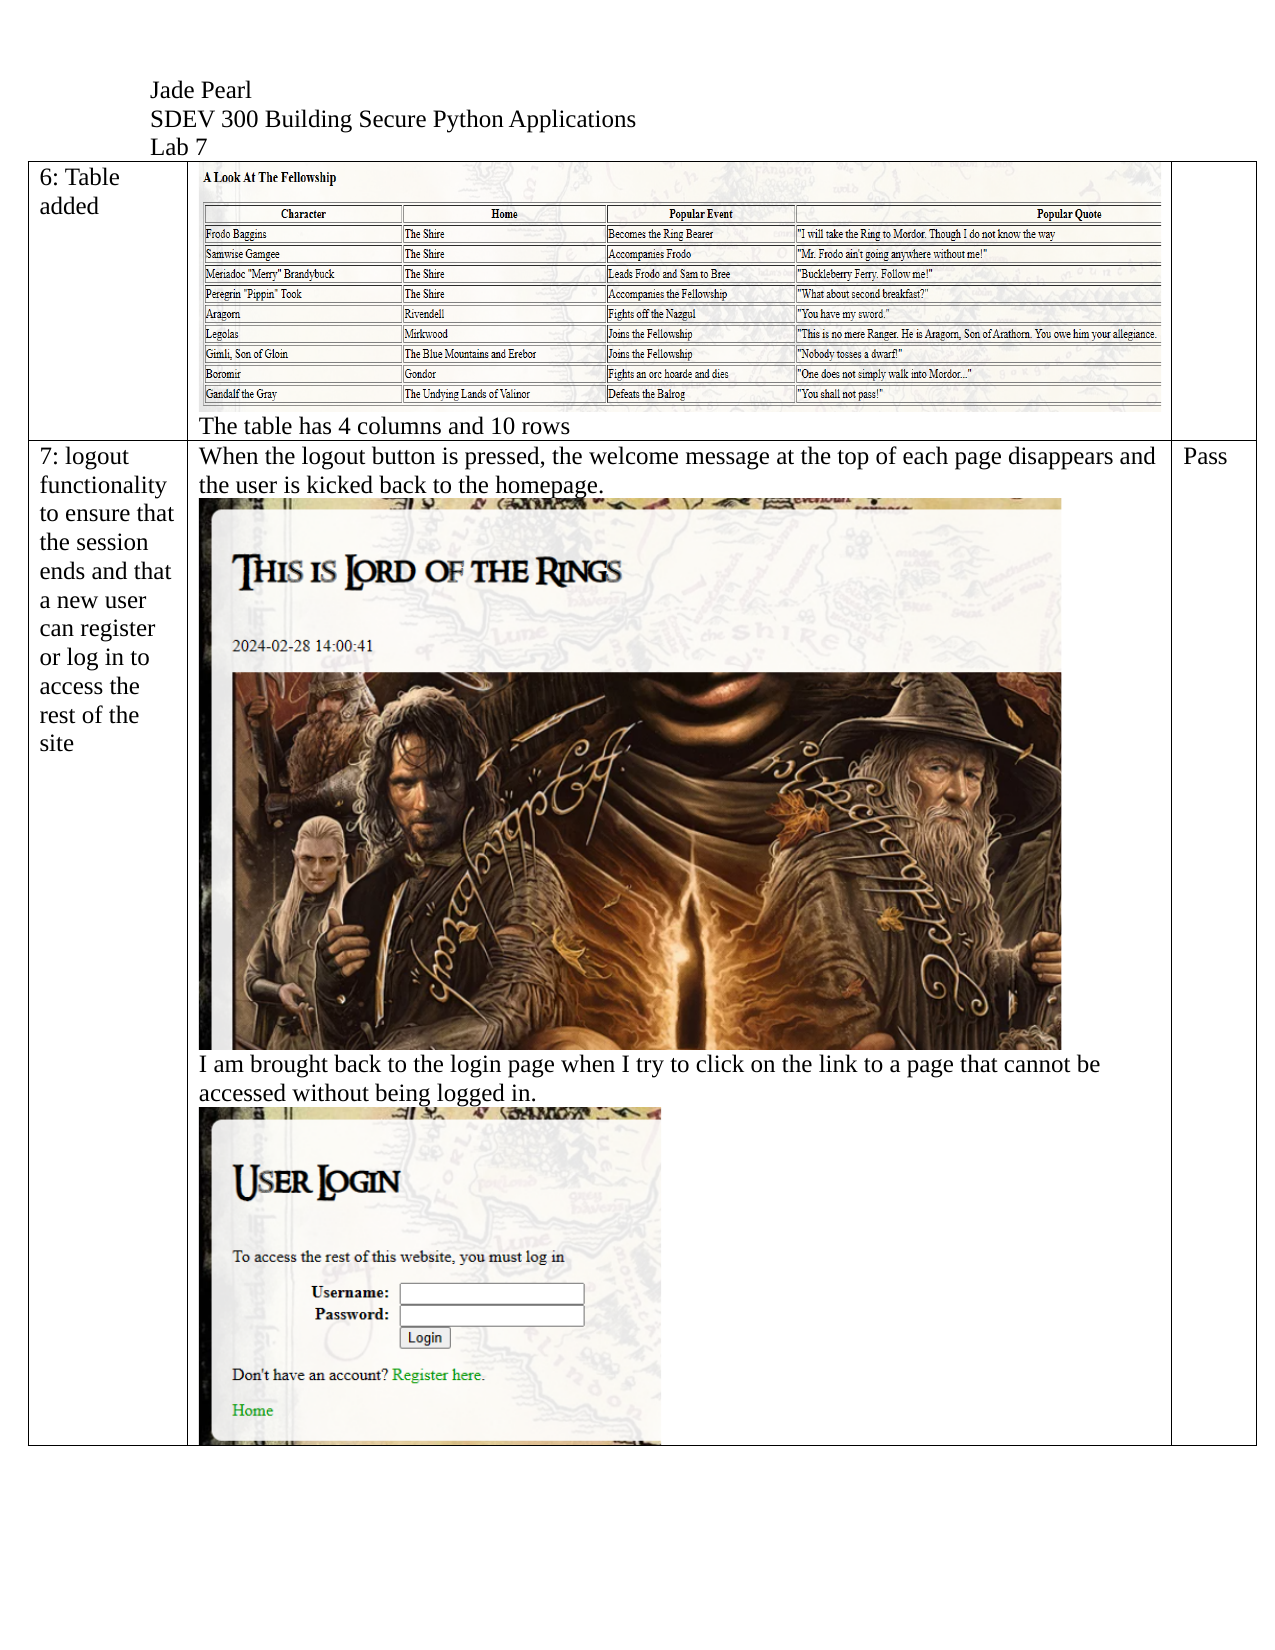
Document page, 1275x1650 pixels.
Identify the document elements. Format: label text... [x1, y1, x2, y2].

table_cell Pass [1172, 441, 1256, 1444]
table_cell [1172, 162, 1256, 440]
picture [198, 1107, 662, 1445]
picture [198, 498, 1062, 1050]
table_cell The table has 4 columns and 10 rows [188, 162, 1171, 440]
table_cell When the logout button is pressed, the welcome message at the top of each page disappears and the user is kicked back to the homepage. I am brought back to the login page when I try to click on the link to a page that cannot be accessed without being logged in. [188, 441, 1171, 1444]
picture [198, 162, 1162, 412]
table_cell 6: Table added [29, 162, 187, 440]
table_cell 7: logout functionality to ensure that the session ends and that a new user can register or log in to access the rest of the site [29, 441, 187, 1444]
